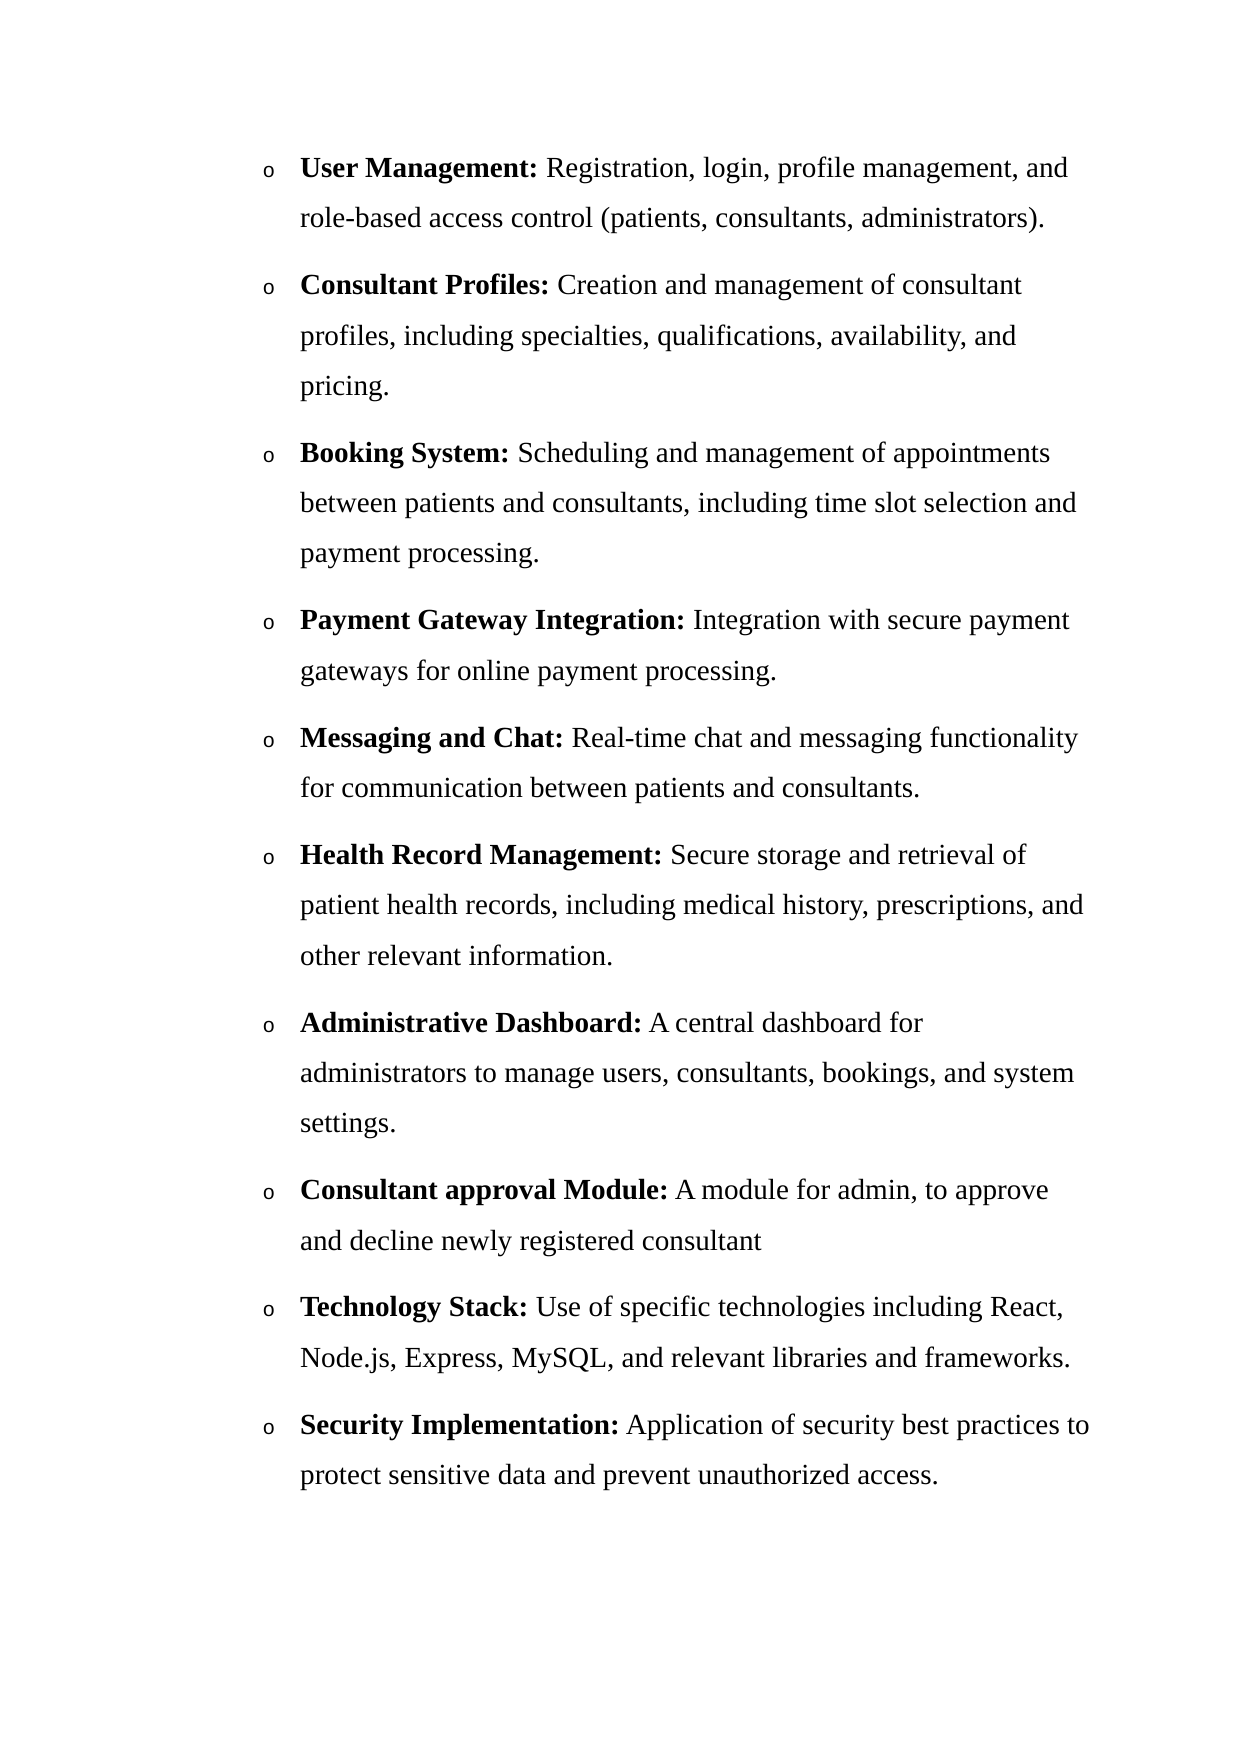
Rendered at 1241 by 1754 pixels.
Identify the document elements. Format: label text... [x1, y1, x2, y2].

list Administrative Dashboard: A central dashboard for administrators to manage users, consultants, bookings, and system settings. [262, 1005, 1090, 1139]
list Consultant approval Module: A module for admin, to approve and decline newly registered consultant [262, 1172, 1090, 1256]
list User Management: Registration, login, profile management, and role-based access control (patients, consultants, administrators). [262, 150, 1090, 234]
list Technology Stack: Use of specific technologies including React, Node.js, Express, MySQL, and relevant libraries and frameworks. [262, 1289, 1090, 1373]
list Messaging and Chat: Real-time chat and messaging functionality for communication between patients and consultants. [262, 720, 1090, 804]
list Health Record Management: Secure storage and retrieval of patient health records, including medical history, prescriptions, and other relevant information. [262, 837, 1090, 971]
list Payment Gateway Integration: Integration with secure payment gateways for online payment processing. [262, 602, 1090, 686]
list Security Implementation: Application of security best practices to protect sensitive data and prevent unauthorized access. [262, 1407, 1090, 1491]
list Booking System: Scheduling and management of appointments between patients and consultants, including time slot selection and payment processing. [262, 435, 1090, 569]
list Consultant Profiles: Creation and management of consultant profiles, including specialties, qualifications, availability, and pricing. [262, 267, 1090, 401]
